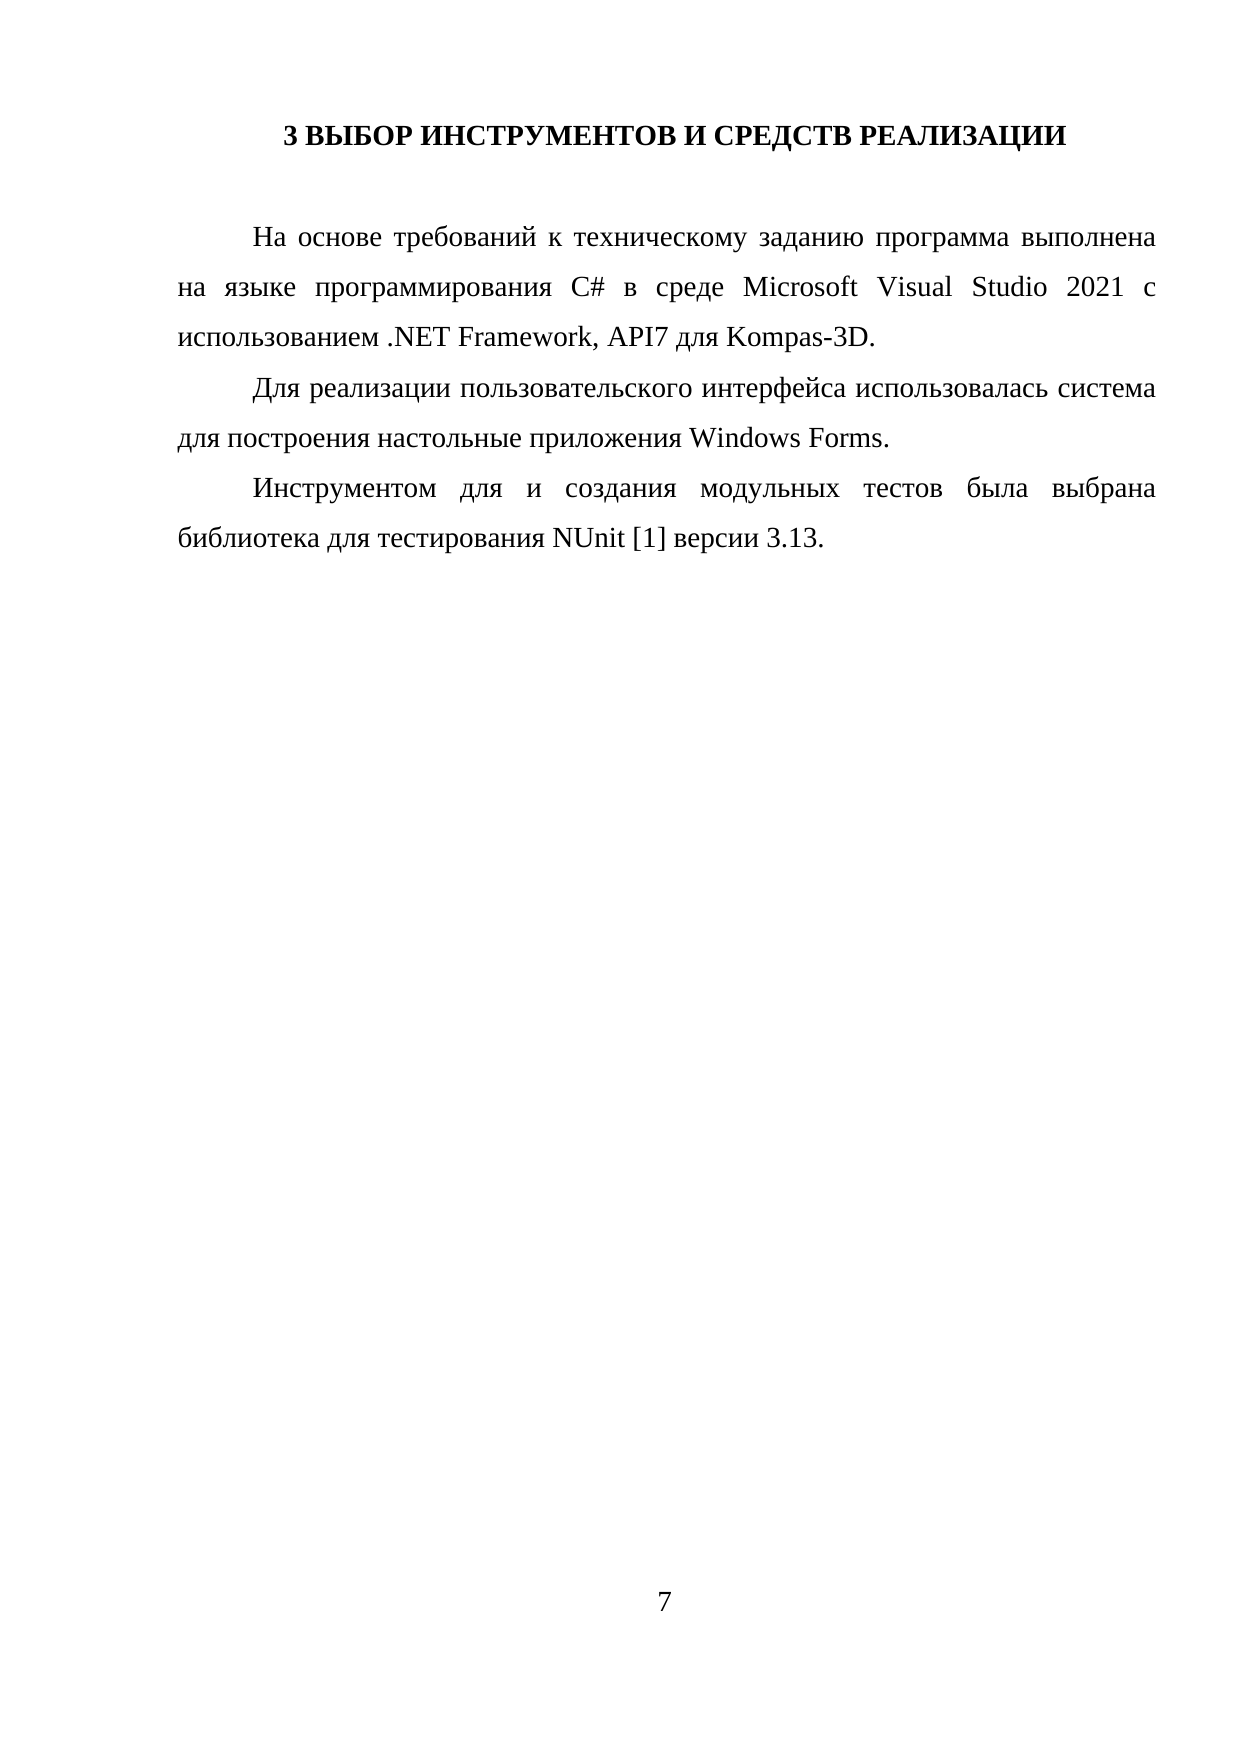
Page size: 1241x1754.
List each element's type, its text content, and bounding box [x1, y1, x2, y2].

list Для реализации пользовательского интерфейса использовалась система для построения настольные приложения Windows Forms. [177, 370, 1157, 453]
subtitle 3 ВЫБОР ИНСТРУМЕНТОВ И СРЕДСТВ РЕАЛИЗАЦИИ [198, 118, 1152, 152]
list Инструментом для и создания модульных тестов была выбрана библиотека для тестирования NUnit [1] версии 3.13. [177, 470, 1157, 554]
list На основе требований к техническому заданию программа выполнена на языке программирования C# в среде Microsoft Visual Studio 2021 с использованием .NET Framework, API7 для Kompas-3D. [177, 219, 1157, 353]
